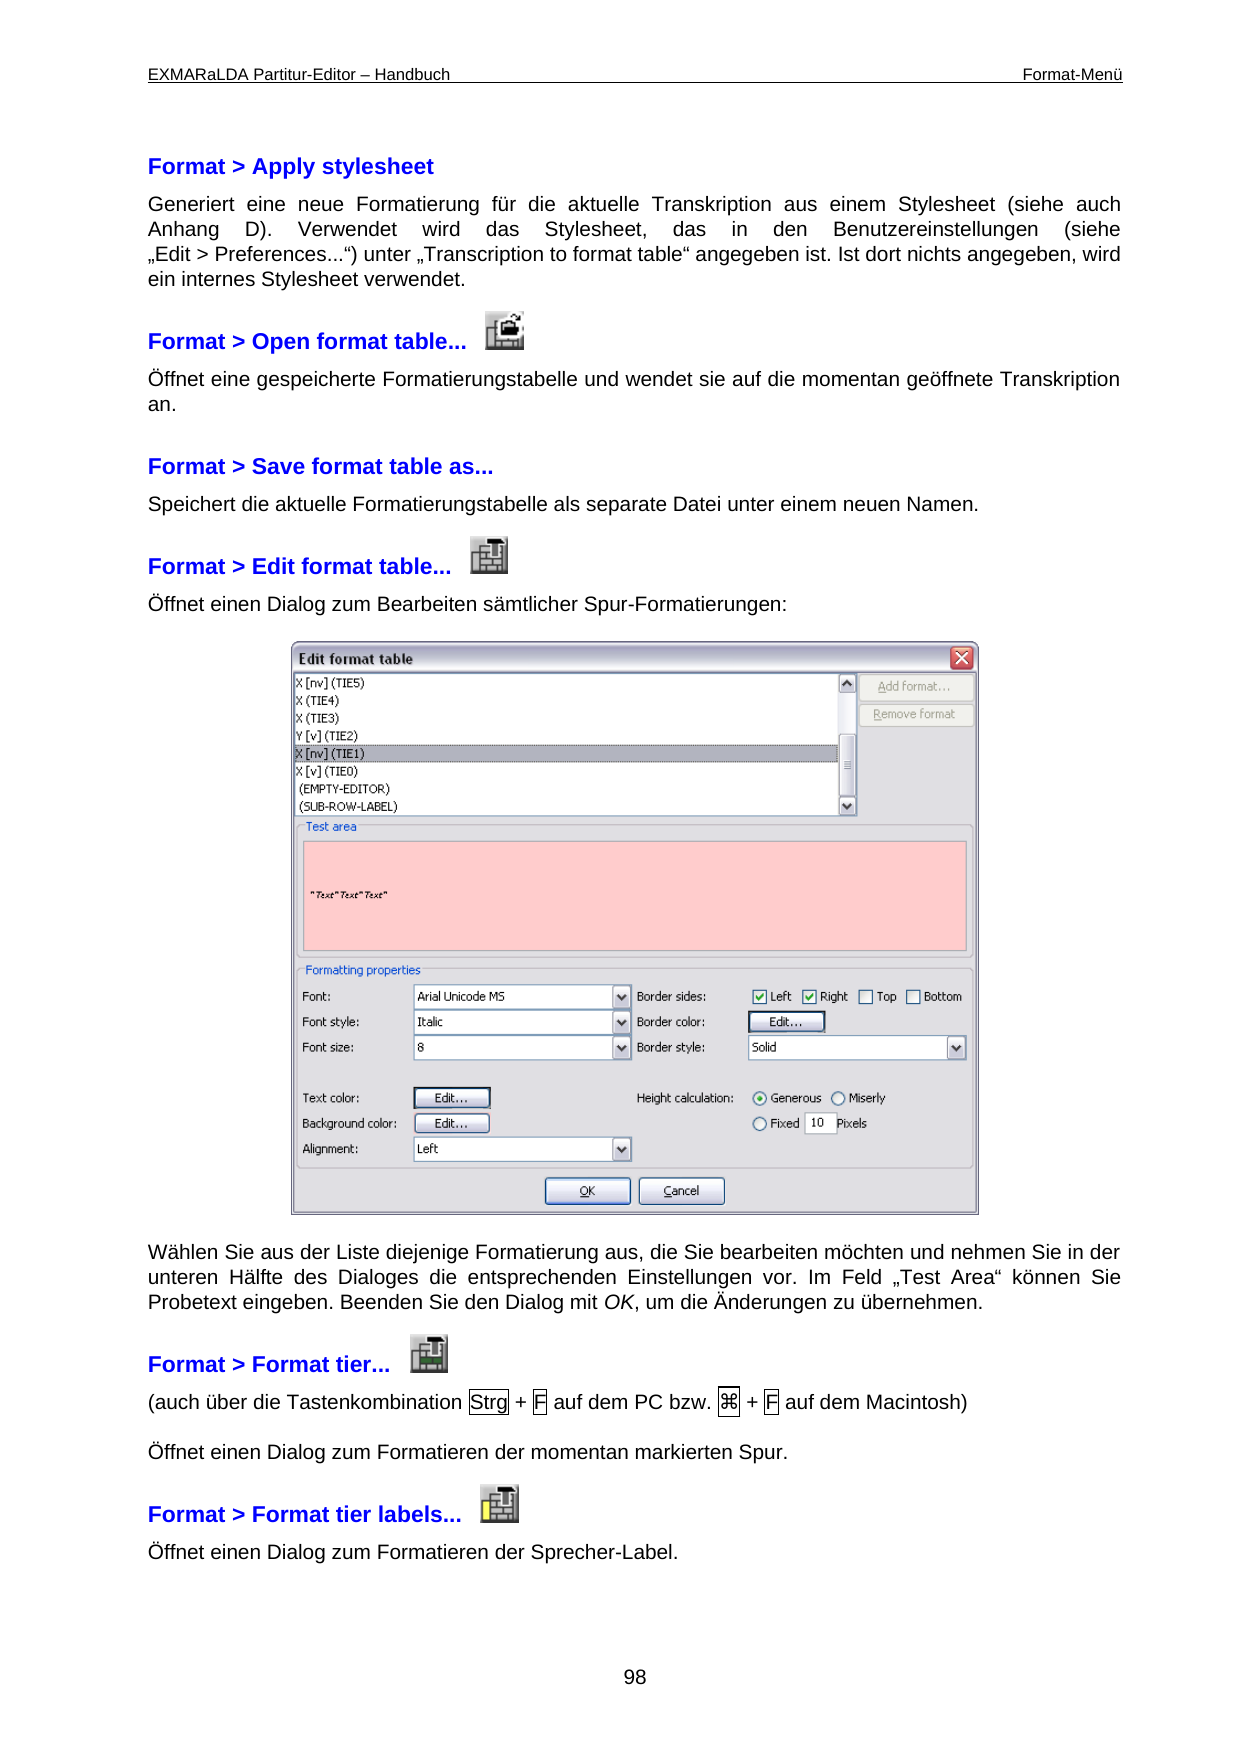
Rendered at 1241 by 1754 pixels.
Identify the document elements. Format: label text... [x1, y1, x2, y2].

subtitle Format > Format tier labels... [148, 1502, 1122, 1527]
picture [485, 311, 524, 350]
subtitle Format > Format tier... [148, 1352, 1122, 1377]
text Wählen Sie aus der Liste diejenige Formatierung aus, die Sie bearbeiten möchten und nehmen Sie in der unteren Hälfte des Dialoges die entsprechenden Einstellungen vor. Im Feld „Test Area“ können Sie Probetext eingeben. Beenden Sie den Dialog mit OK, um die Änderungen zu übernehmen. [148, 1240, 1122, 1315]
text Speichert die aktuelle Formatierungstabelle als separate Datei unter einem neuen Namen. [148, 492, 1122, 517]
text Öffnet einen Dialog zum Formatieren der Sprecher-Label. [148, 1540, 1122, 1565]
subtitle Format > Save format table as... [148, 454, 1122, 479]
subtitle Format > Apply stylesheet [148, 154, 1122, 179]
picture [470, 536, 508, 574]
subtitle Format > Edit format table... [148, 554, 1122, 579]
text Öffnet einen Dialog zum Formatieren der momentan markierten Spur. [148, 1440, 1122, 1465]
subtitle Format > Open format table... [148, 329, 1122, 354]
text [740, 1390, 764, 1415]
picture [291, 641, 979, 1215]
text Generiert eine neue Formatierung für die aktuelle Transkription aus einem Stylesheet (siehe auch Anhang D). Verwendet wird das Stylesheet, das in den Benutzereinstellungen (siehe „Edit > Preferences...“) unter „Transcription to format table“ angegeben ist. Ist dort nichts angegeben, wird ein internes Stylesheet verwendet. [148, 192, 1122, 292]
picture [480, 1484, 519, 1523]
text Öffnet einen Dialog zum Bearbeiten sämtlicher Spur-Formatierungen: [148, 592, 1122, 617]
text Öffnet eine gespeicherte Formatierungstabelle und wendet sie auf die momentan geöffnete Transkription an. [148, 367, 1122, 417]
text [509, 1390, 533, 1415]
picture [410, 1334, 448, 1373]
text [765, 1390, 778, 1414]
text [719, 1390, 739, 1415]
text (auch über die Tastenkombination Strg + F auf dem PC bzw. ⌘ + F auf dem Macintosh) [779, 1390, 1122, 1415]
text (auch über die Tastenkombination Strg + F auf dem PC bzw. ⌘ + F auf dem Macintosh) [148, 1390, 469, 1415]
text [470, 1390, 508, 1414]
